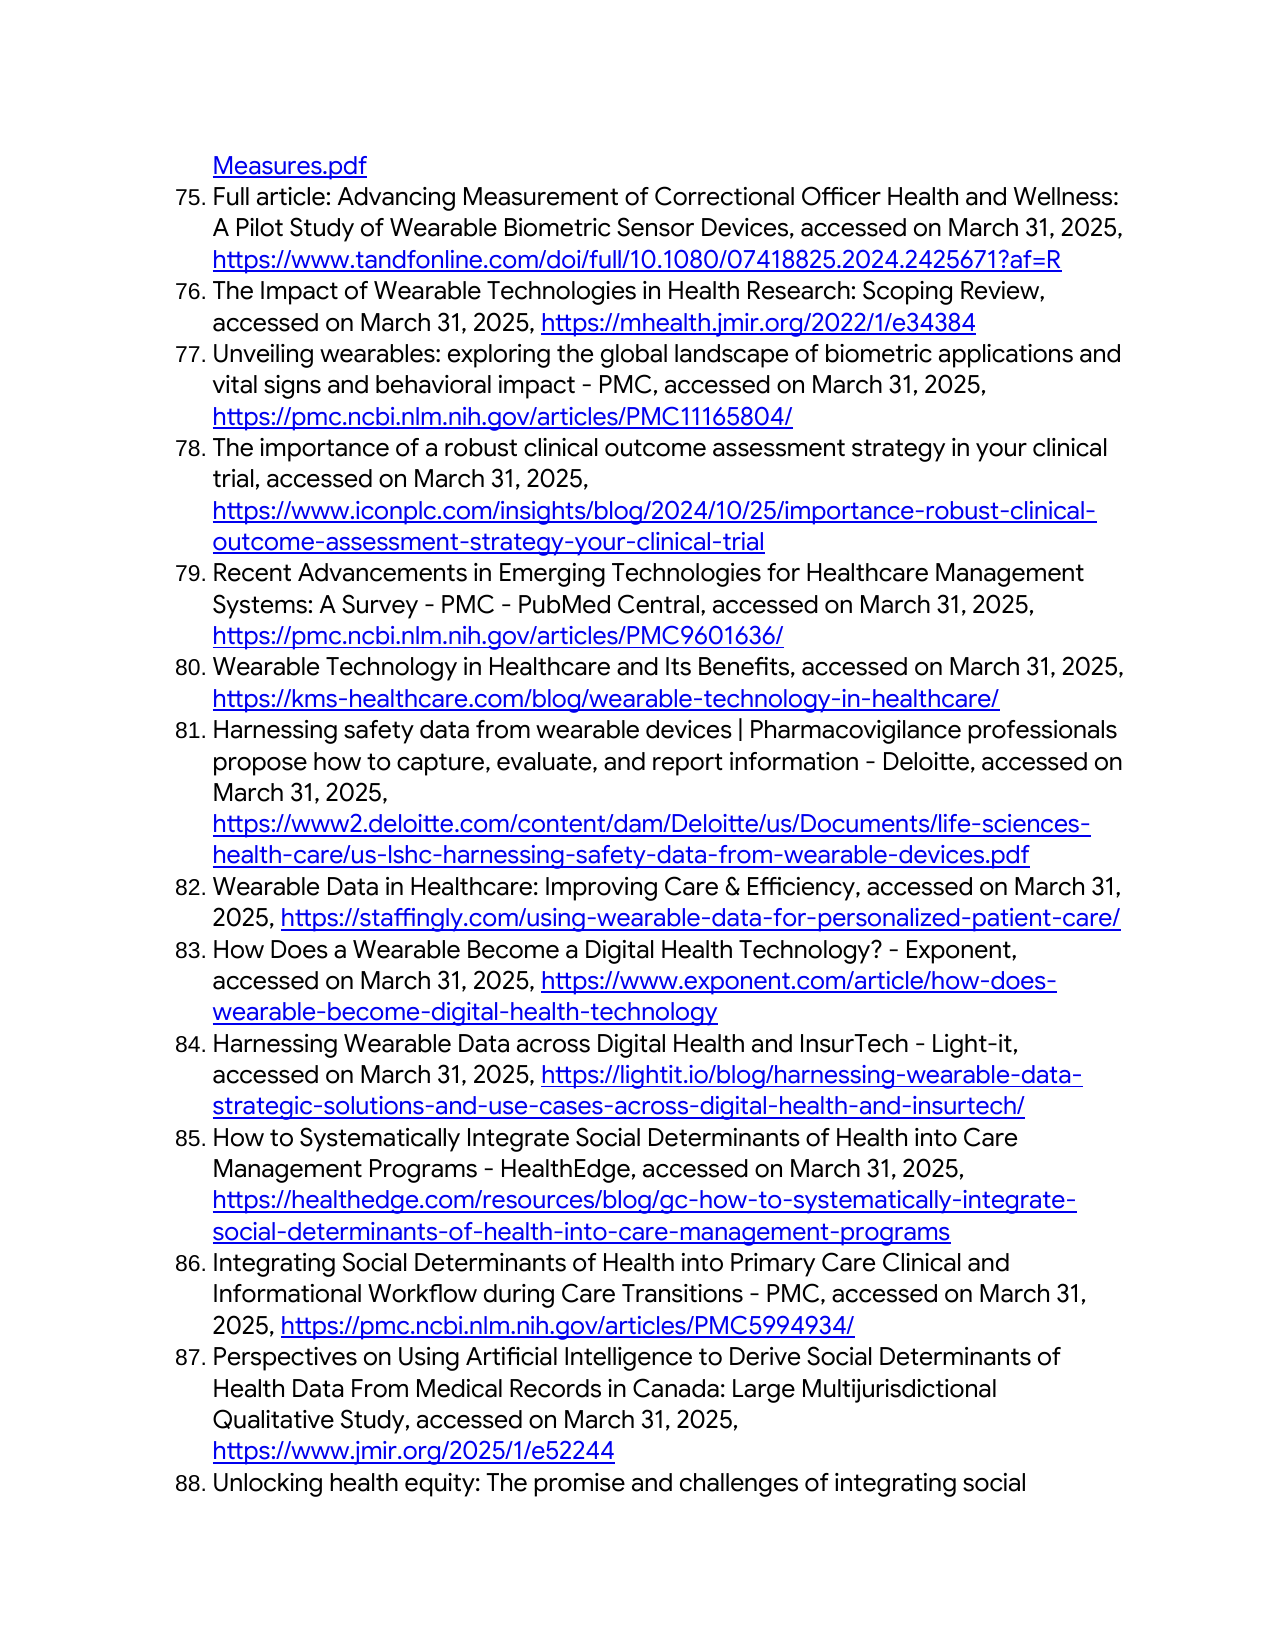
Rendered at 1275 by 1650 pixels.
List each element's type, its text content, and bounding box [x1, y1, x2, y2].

list How to Systematically Integrate Social Determinants of Health into Care Management Programs - HealthEdge, accessed on March 31, 2025, https://healthedge.com/resources/blog/gc-how-to-systematically-integrate-social-determinants-of-health-into-care-management-programs [175, 1122, 1125, 1247]
list Unveiling wearables: exploring the global landscape of biometric applications and vital signs and behavioral impact - PMC, accessed on March 31, 2025, https://pmc.ncbi.nlm.nih.gov/articles/PMC11165804/ [175, 338, 1125, 432]
list Harnessing Wearable Data across Digital Health and InsurTech - Light-it, accessed on March 31, 2025, https://lightit.io/blog/harnessing-wearable-data-strategic-solutions-and-use-cases-across-digital-health-and-insurtech/ [175, 1028, 1125, 1122]
list Harnessing safety data from wearable devices | Pharmacovigilance professionals propose how to capture, evaluate, and report information - Deloitte, accessed on March 31, 2025, https://www2.deloitte.com/content/dam/Deloitte/us/Documents/life-sciences-health-care/us-lshc-harnessing-safety-data-from-wearable-devices.pdf [175, 714, 1125, 871]
list Full article: Advancing Measurement of Correctional Officer Health and Wellness: A Pilot Study of Wearable Biometric Sensor Devices, accessed on March 31, 2025, https://www.tandfonline.com/doi/full/10.1080/07418825.2024.2425671?af=R [175, 181, 1125, 275]
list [175, 1467, 1125, 1498]
list Perspectives on Using Artificial Intelligence to Derive Social Determinants of Health Data From Medical Records in Canada: Large Multijurisdictional Qualitative Study, accessed on March 31, 2025, https://www.jmir.org/2025/1/e52244 [175, 1341, 1125, 1467]
list How Does a Wearable Become a Digital Health Technology? - Exponent, accessed on March 31, 2025, https://www.exponent.com/article/how-does-wearable-become-digital-health-technology [175, 934, 1125, 1028]
list The importance of a robust clinical outcome assessment strategy in your clinical trial, accessed on March 31, 2025, https://www.iconplc.com/insights/blog/2024/10/25/importance-robust-clinical-outcome-assessment-strategy-your-clinical-trial [175, 432, 1125, 558]
list The Impact of Wearable Technologies in Health Research: Scoping Review, accessed on March 31, 2025, https://mhealth.jmir.org/2022/1/e34384 [175, 275, 1125, 338]
list Wearable Technology in Healthcare and Its Benefits, accessed on March 31, 2025, https://kms-healthcare.com/blog/wearable-technology-in-healthcare/ [175, 652, 1125, 714]
list Integrating Social Determinants of Health into Primary Care Clinical and Informational Workflow during Care Transitions - PMC, accessed on March 31, 2025, https://pmc.ncbi.nlm.nih.gov/articles/PMC5994934/ [175, 1247, 1125, 1341]
list Recent Advancements in Emerging Technologies for Healthcare Management Systems: A Survey - PMC - PubMed Central, accessed on March 31, 2025, https://pmc.ncbi.nlm.nih.gov/articles/PMC9601636/ [175, 558, 1125, 652]
list Wearable Data in Healthcare: Improving Care & Efficiency, accessed on March 31, 2025, https://staffingly.com/using-wearable-data-for-personalized-patient-care/ [175, 871, 1125, 934]
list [175, 150, 1125, 181]
